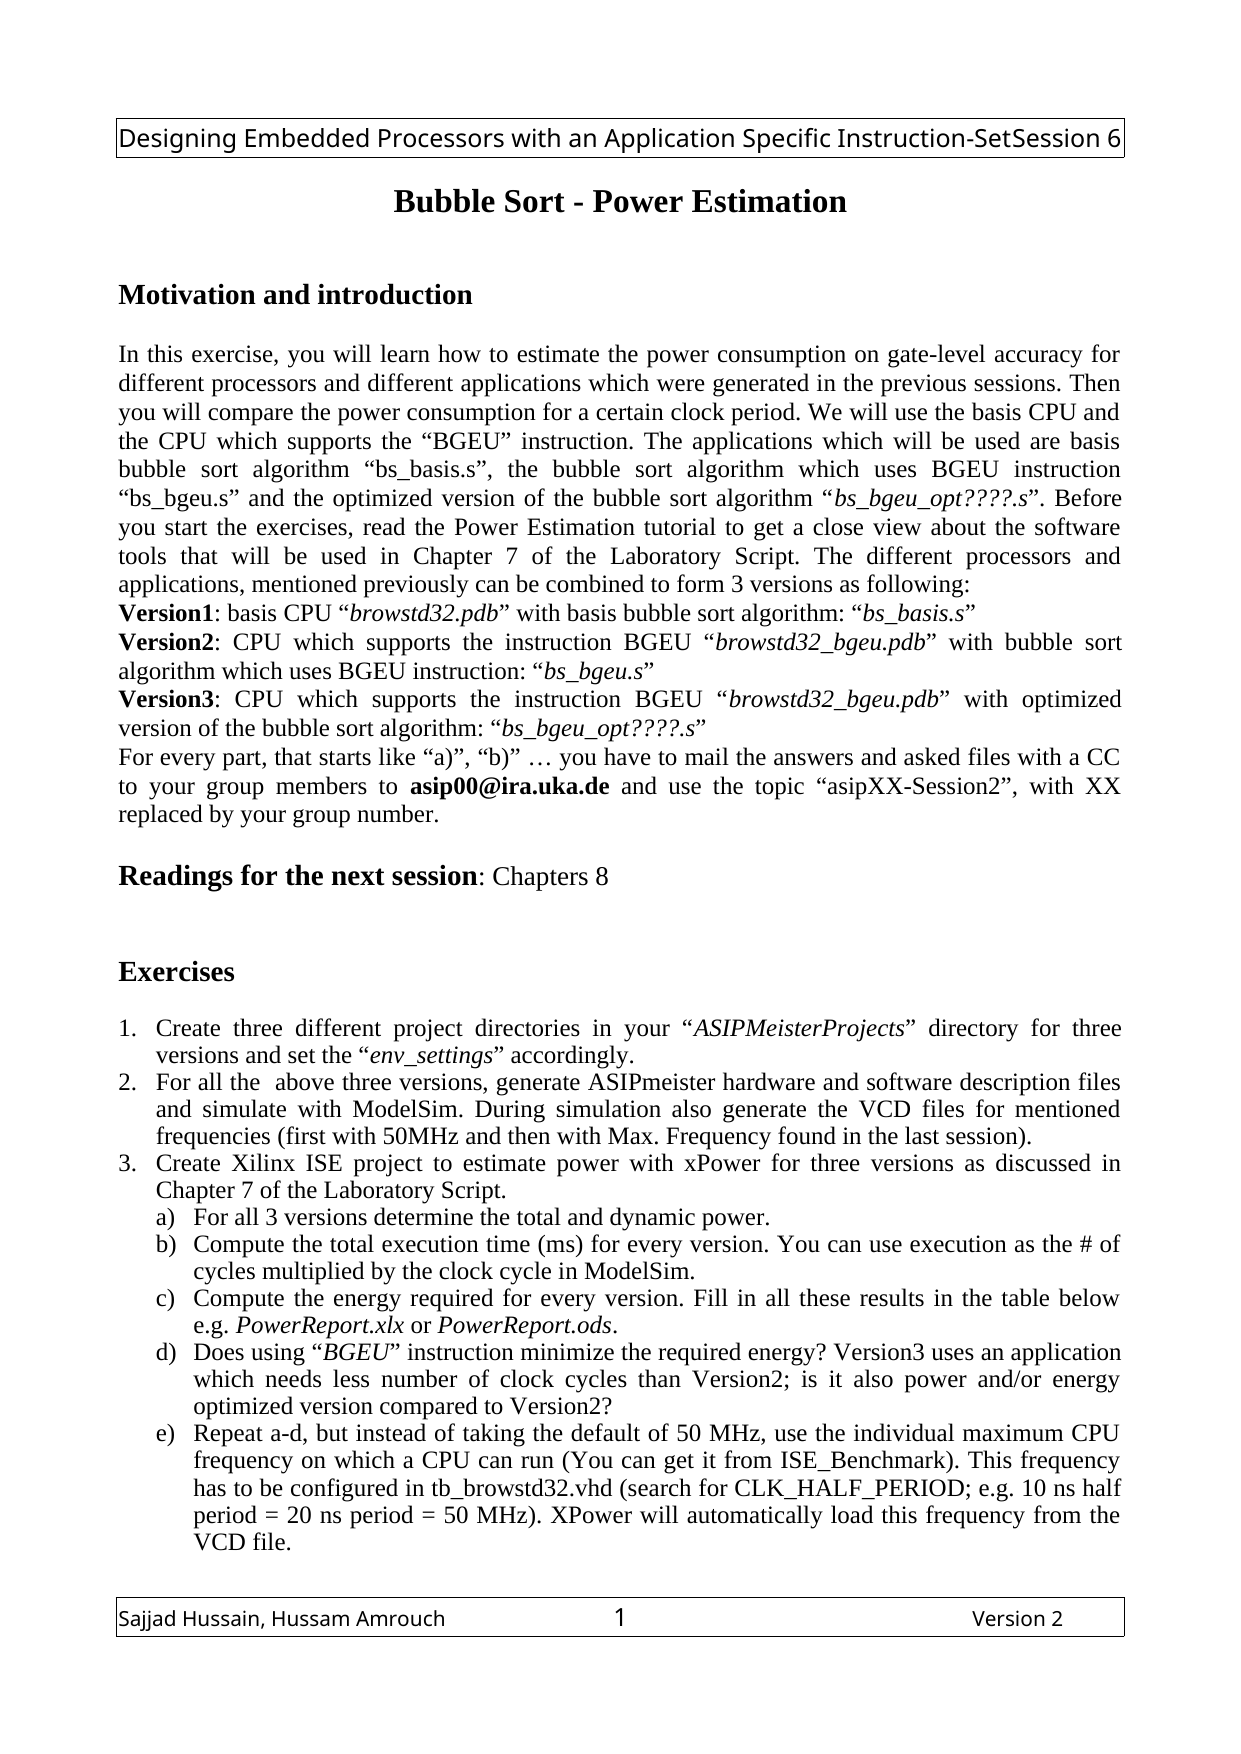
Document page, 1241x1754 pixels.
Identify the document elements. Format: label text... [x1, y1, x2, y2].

text Version2: CPU which supports the instruction BGEU “browstd32_bgeu.pdb” with bubble sort algorithm which uses BGEU instruction: “bs_bgeu.s” [118, 627, 1122, 684]
list Compute the energy required for every version. Fill in all these results in the table below e.g. PowerReport.xlx or PowerReport.ods. [156, 1285, 1122, 1339]
text Exercises [118, 954, 1122, 988]
text Readings for the next session: Chapters 8 [118, 863, 1122, 890]
list Repeat a-d, but instead of taking the default of 50 MHz, use the individual maximum CPU frequency on which a CPU can run (You can get it from ISE_Benchmark). This frequency has to be configured in tb_browstd32.vhd (search for CLK_HALF_PERIOD; e.g. 10 ns half period = 20 ns period = 50 MHz). XPower will automatically load this frequency from the VCD file. [156, 1420, 1122, 1556]
text For every part, that starts like “a)”, “b)” … you have to mail the answers and asked files with a CC to your group members to asip00@ira.uka.de and use the topic “asipXX-Session2”, with XX replaced by your group number. [118, 742, 1122, 828]
text In this exercise, you will learn how to estimate the power consumption on gate-level accuracy for different processors and different applications which were generated in the previous sessions. Then you will compare the power consumption for a certain clock period. We will use the basis CPU and the CPU which supports the “BGEU” instruction. The applications which will be used are basis bubble sort algorithm “bs_basis.s”, the bubble sort algorithm which uses BGEU instruction “bs_bgeu.s” and the optimized version of the bubble sort algorithm “bs_bgeu_opt????.s”. Before you start the exercises, read the Power Estimation tutorial to get a close view about the software tools that will be used in Chapter 7 of the Laboratory Script. The different processors and applications, mentioned previously can be combined to form 3 versions as following: [118, 339, 1122, 598]
text Bubble Sort - Power Estimation [118, 181, 1122, 220]
text Version1: basis CPU “browstd32.pdb” with basis bubble sort algorithm: “bs_basis.s” [118, 598, 1122, 627]
list Does using “BGEU” instruction minimize the required energy? Version3 uses an application which needs less number of clock cycles than Version2; is it also power and/or energy optimized version compared to Version2? [156, 1339, 1122, 1420]
text Motivation and introduction [118, 277, 1122, 311]
text Version3: CPU which supports the instruction BGEU “browstd32_bgeu.pdb” with optimized version of the bubble sort algorithm: “bs_bgeu_opt????.s” [118, 684, 1122, 742]
list Compute the total execution time (ms) for every version. You can use execution as the # of cycles multiplied by the clock cycle in ModelSim. [156, 1231, 1122, 1285]
list Create Xilinx ISE project to estimate power with xPower for three versions as discussed in Chapter 7 of the Laboratory Script. [118, 1150, 1122, 1204]
list Create three different project directories in your “ASIPMeisterProjects” directory for three versions and set the “env_settings” accordingly. [118, 1015, 1122, 1069]
list For all 3 versions determine the total and dynamic power. [156, 1204, 1122, 1231]
list For all the above three versions, generate ASIPmeister hardware and software description files and simulate with ModelSim. During simulation also generate the VCD files for mentioned frequencies (first with 50MHz and then with Max. Frequency found in the last session). [118, 1069, 1122, 1150]
